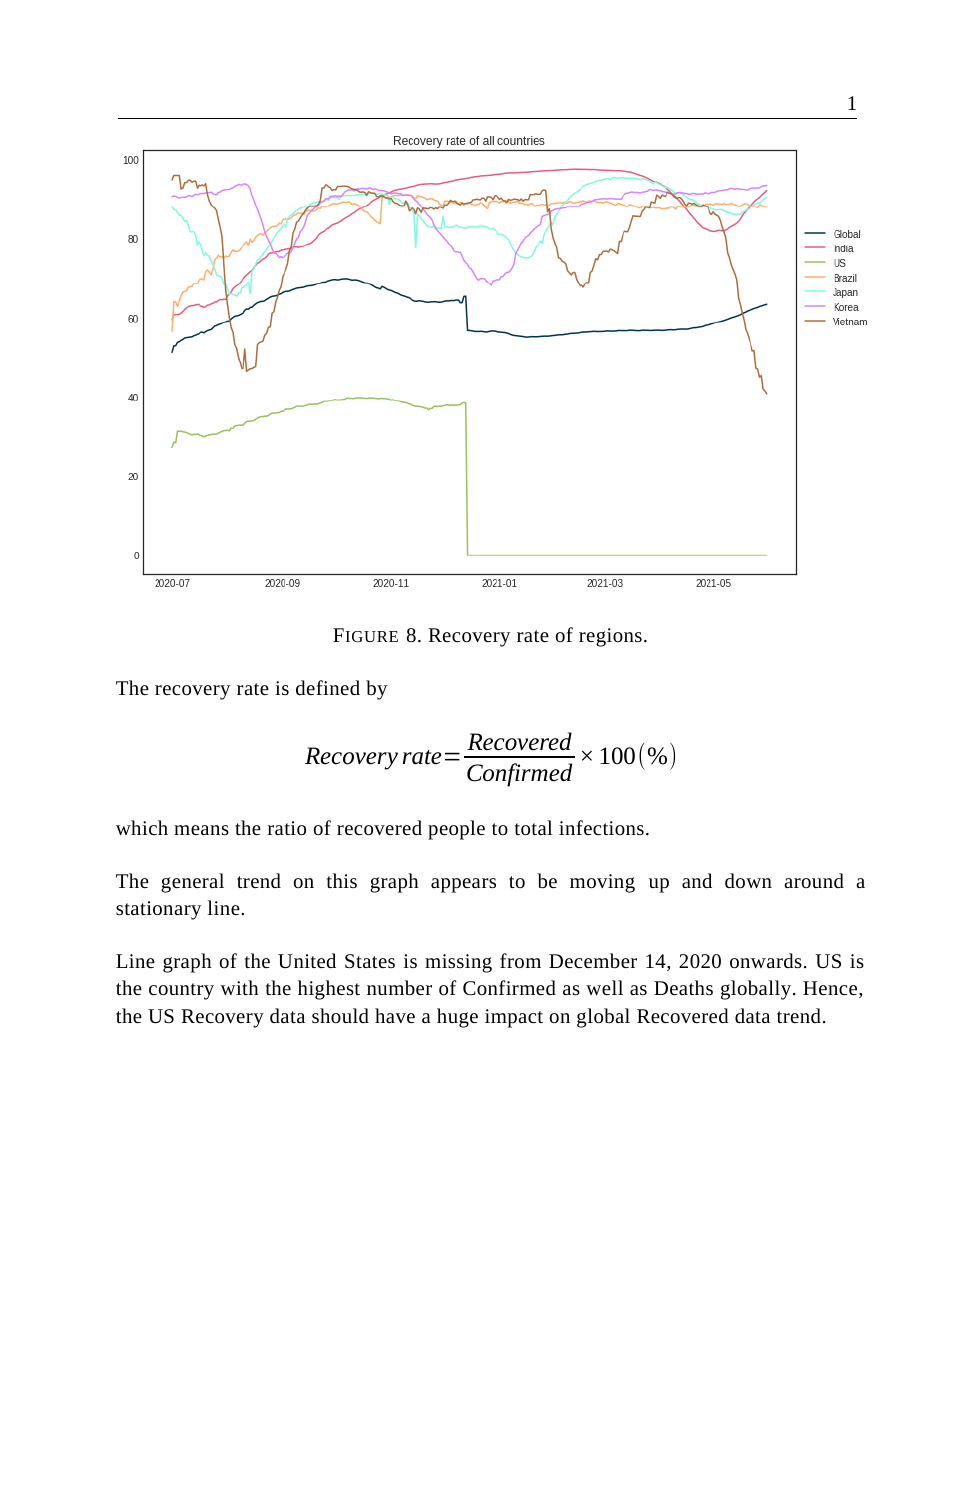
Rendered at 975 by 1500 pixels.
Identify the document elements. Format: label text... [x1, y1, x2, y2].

text which means the ratio of recovered people to total infections. [116, 816, 866, 840]
picture [115, 129, 878, 594]
text Line graph of the United States is missing from December 14, 2020 onwards. US is the country with the highest number of Confirmed as well as Deaths globally. Hence, the US Recovery data should have a huge impact on global Recovered data trend. [116, 949, 866, 1028]
text FIGURE 8. Recovery rate of regions. [116, 623, 866, 647]
text The general trend on this graph appears to be moving up and down around a stationary line. [116, 868, 866, 920]
text The recovery rate is defined by [116, 676, 866, 699]
